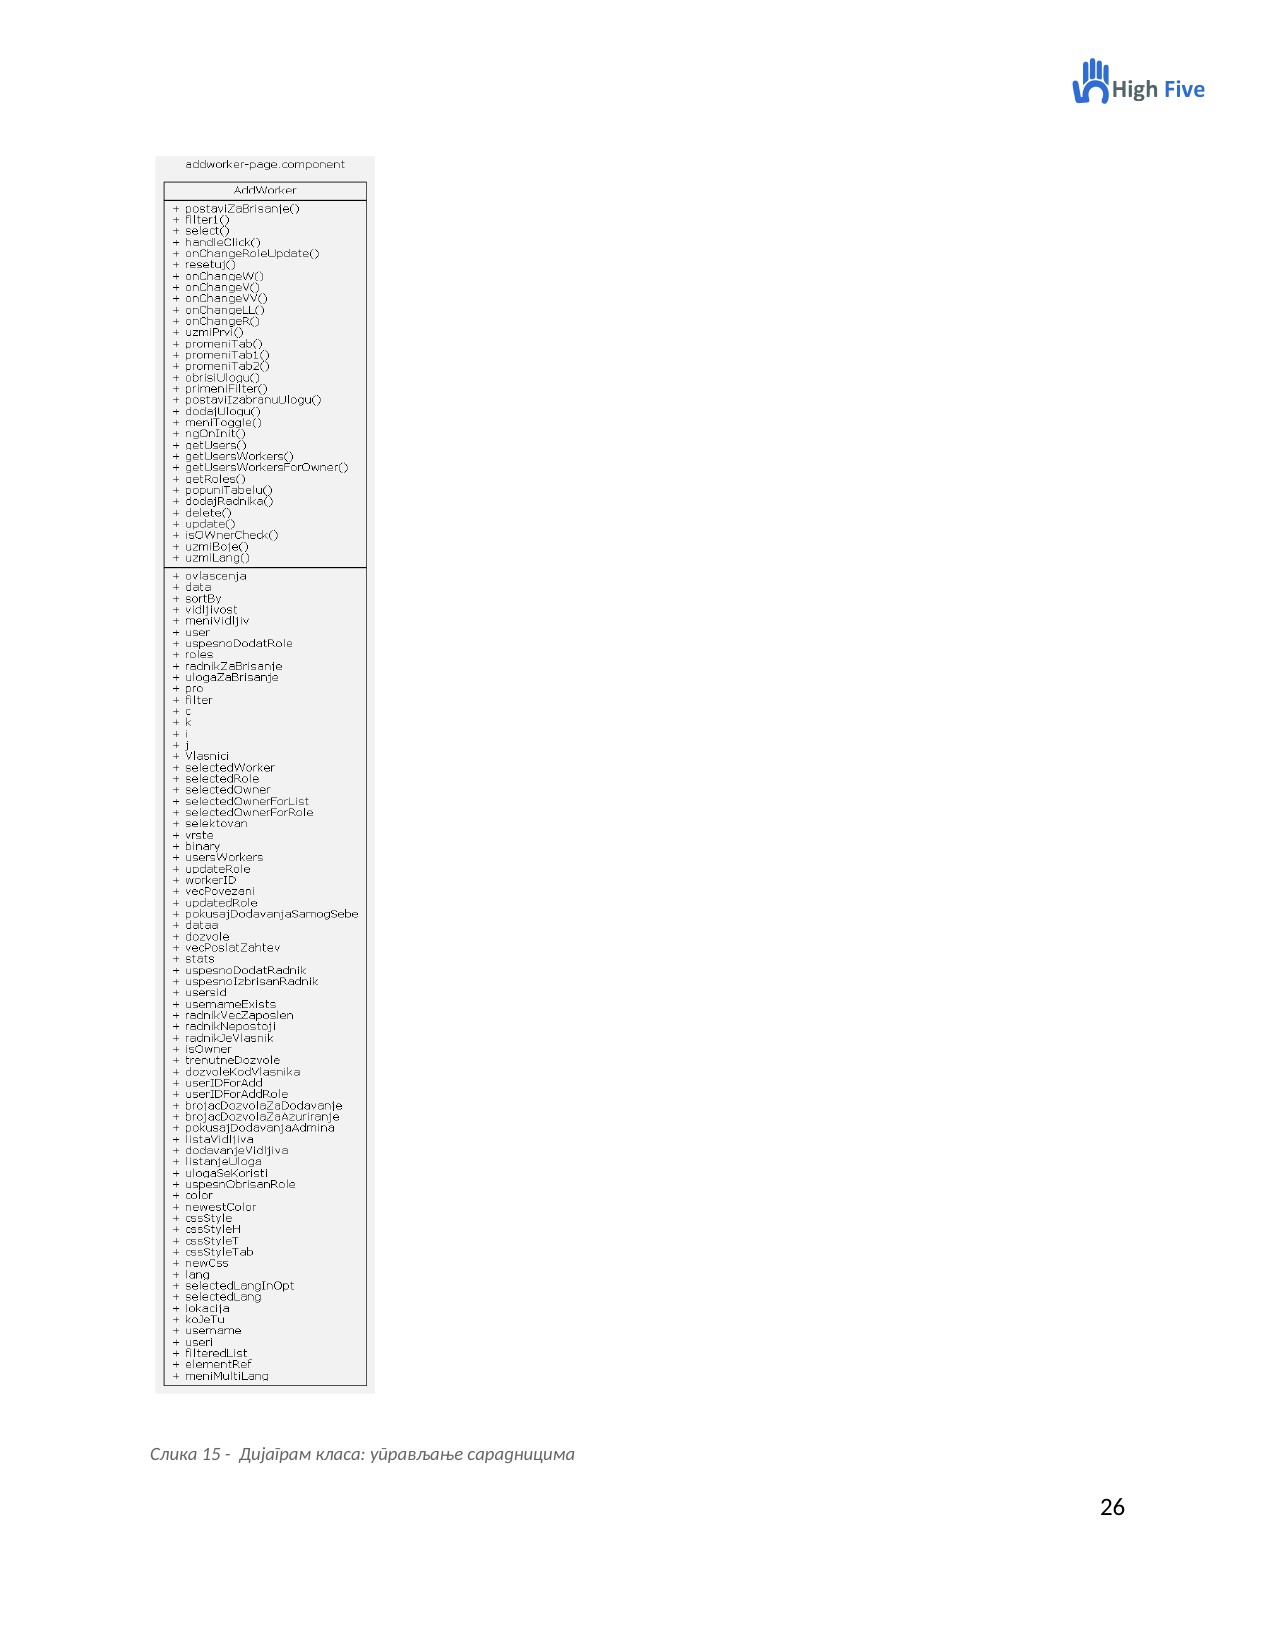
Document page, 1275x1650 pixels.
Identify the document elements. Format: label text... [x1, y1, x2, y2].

picture [1069, 53, 1223, 110]
picture [150, 150, 375, 1399]
text Слика 15 - Дијаграм класа: управљање сарадницима [150, 1442, 1125, 1465]
